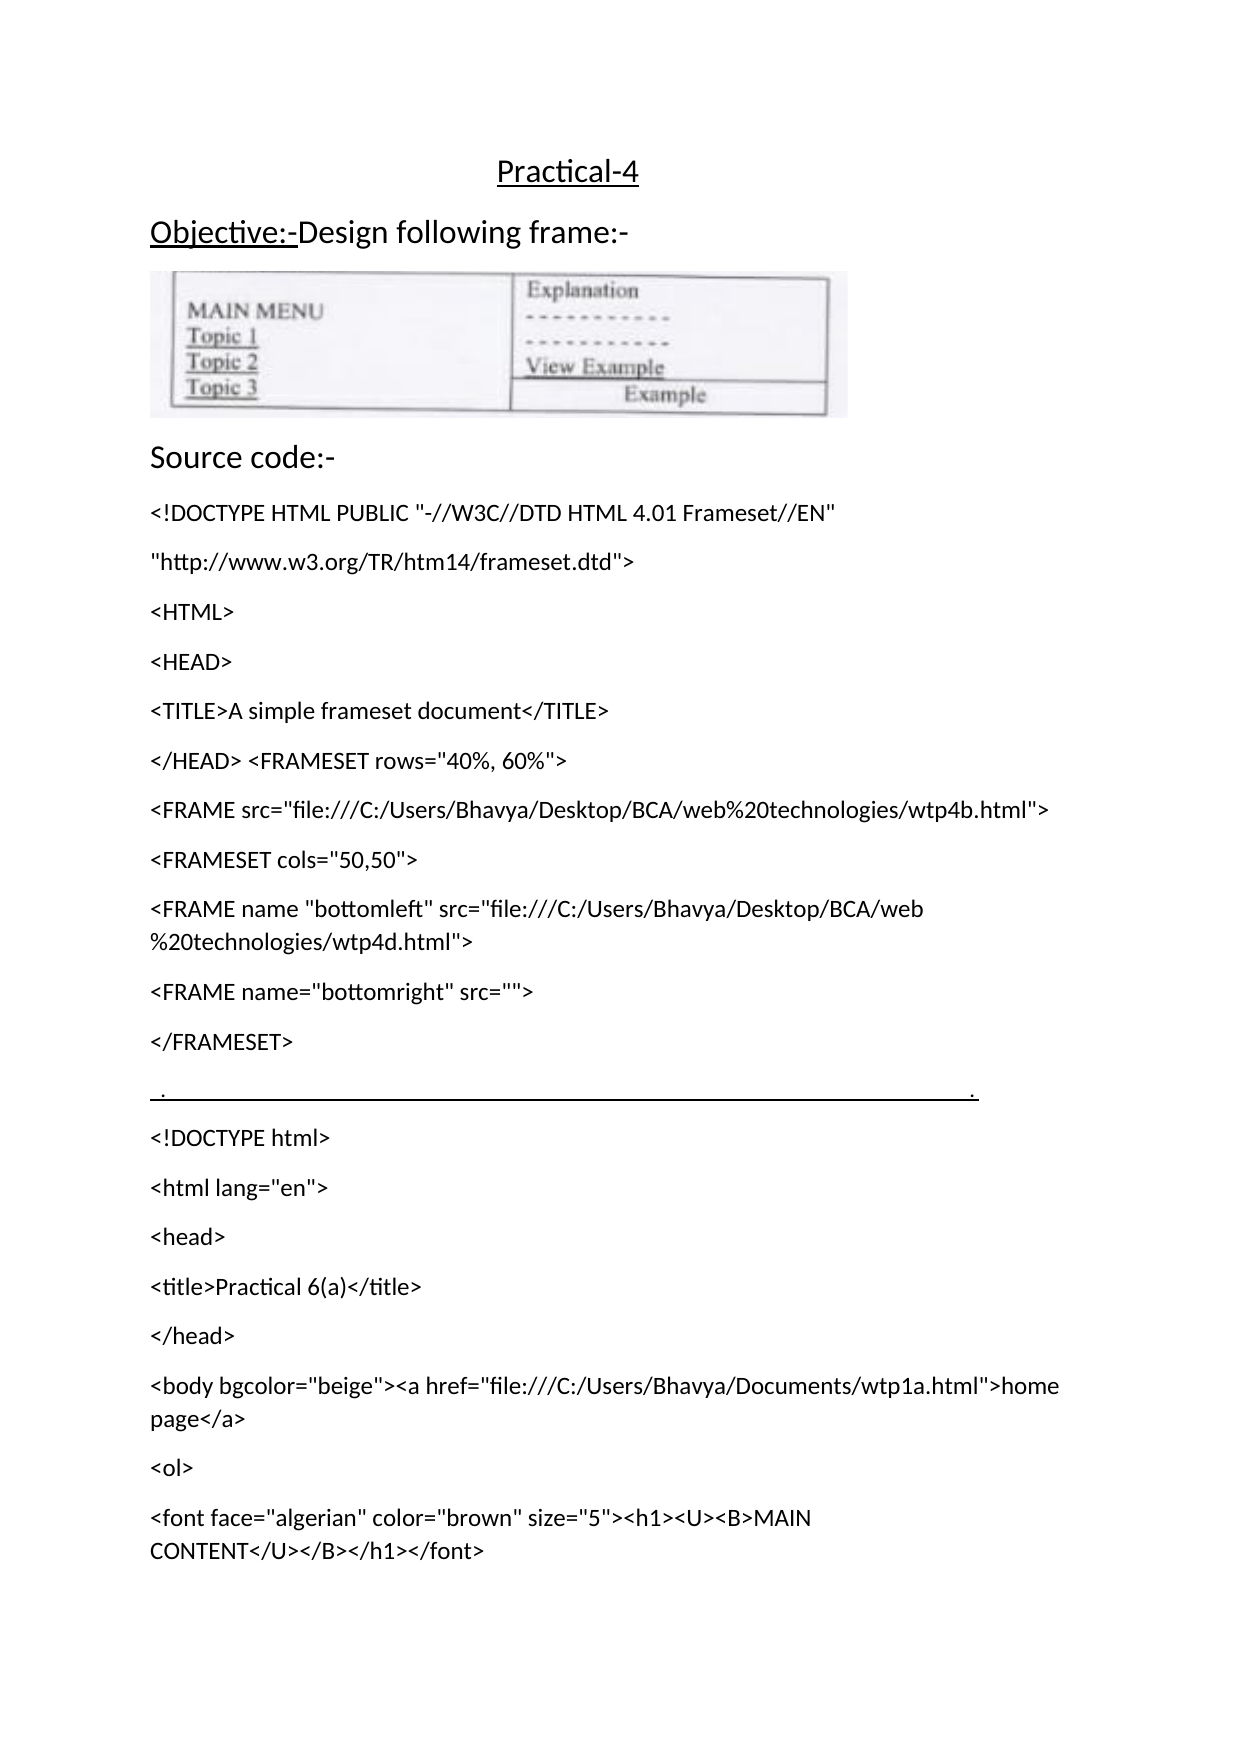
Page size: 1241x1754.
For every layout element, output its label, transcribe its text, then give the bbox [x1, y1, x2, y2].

text <!DOCTYPE html> [150, 1122, 1090, 1153]
text <!DOCTYPE HTML PUBLIC "-//W3C//DTD HTML 4.01 Frameset//EN" [150, 497, 1090, 527]
picture [150, 271, 848, 418]
text <FRAME src="file:///C:/Users/Bhavya/Desktop/BCA/web%20technologies/wtp4b.html"> [150, 794, 1090, 825]
text <FRAME name="bottomright" src=""> [150, 976, 1090, 1007]
text Objective:-Design following frame:- [150, 211, 1090, 251]
text <TITLE>A simple frameset document</TITLE> [150, 695, 1090, 726]
text <FRAMESET cols="50,50"> [150, 844, 1090, 874]
text Source code:- [150, 436, 1090, 477]
text <head> [150, 1221, 1090, 1252]
text Practical-4 [150, 150, 1090, 191]
text </head> [150, 1321, 1090, 1351]
text . . [150, 1075, 1090, 1103]
text <HTML> [150, 596, 1090, 627]
text <body bgcolor="beige"><a href="file:///C:/Users/Bhavya/Documents/wtp1a.html">home page</a> [150, 1370, 1090, 1433]
text <ol> [150, 1453, 1090, 1483]
text <font face="algerian" color="brown" size="5"><h1><U><B>MAIN CONTENT</U></B></h1></font> [150, 1502, 1090, 1566]
text <FRAME name "bottomleft" src="file:///C:/Users/Bhavya/Desktop/BCA/web%20technologies/wtp4d.html"> [150, 894, 1090, 957]
text <HEAD> [150, 646, 1090, 676]
text </FRAMESET> [150, 1026, 1090, 1056]
text "http://www.w3.org/TR/htm14/frameset.dtd"> [150, 547, 1090, 577]
text <title>Practical 6(a)</title> [150, 1271, 1090, 1301]
text <html lang="en"> [150, 1172, 1090, 1202]
text </HEAD> <FRAMESET rows="40%, 60%"> [150, 745, 1090, 775]
